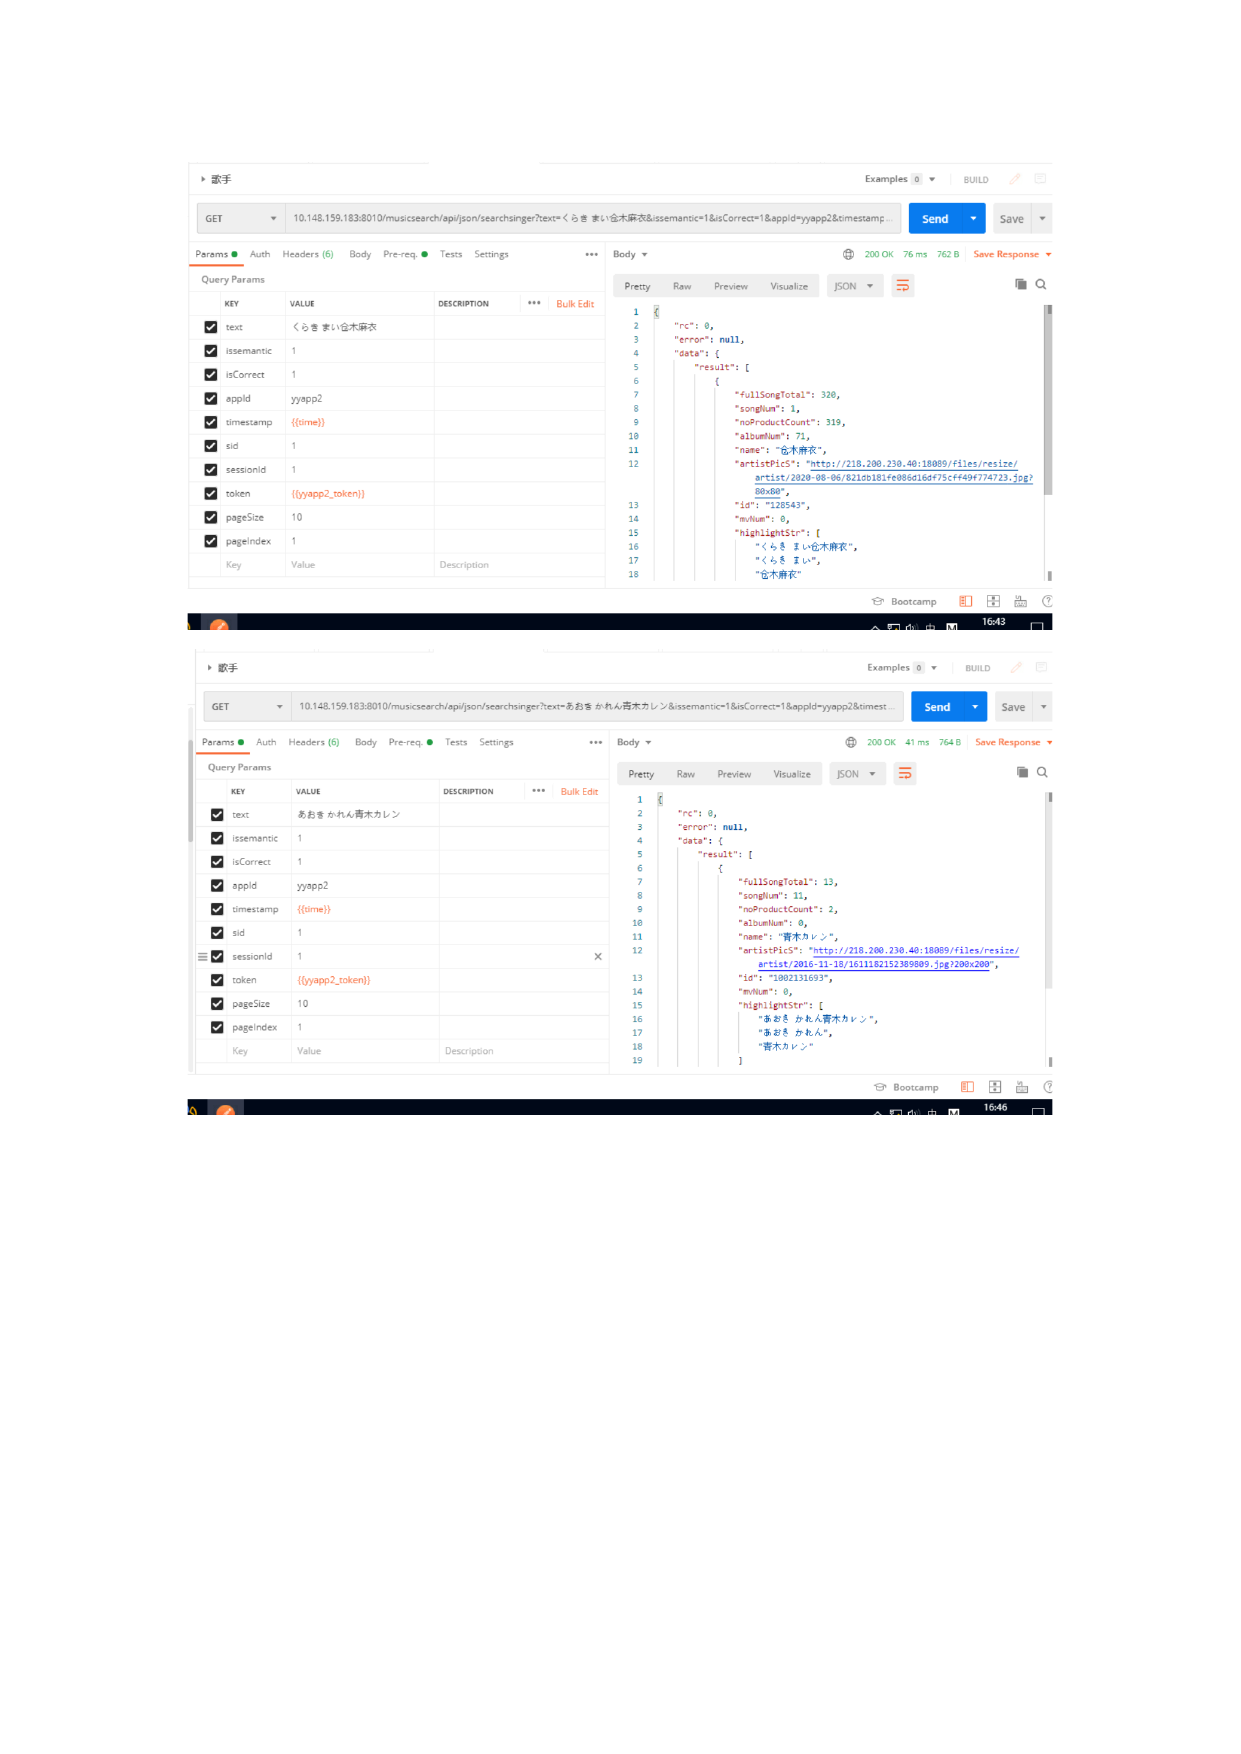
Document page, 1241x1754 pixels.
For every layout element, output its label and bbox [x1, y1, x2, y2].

picture [187, 649, 1053, 1115]
picture [187, 162, 1053, 630]
